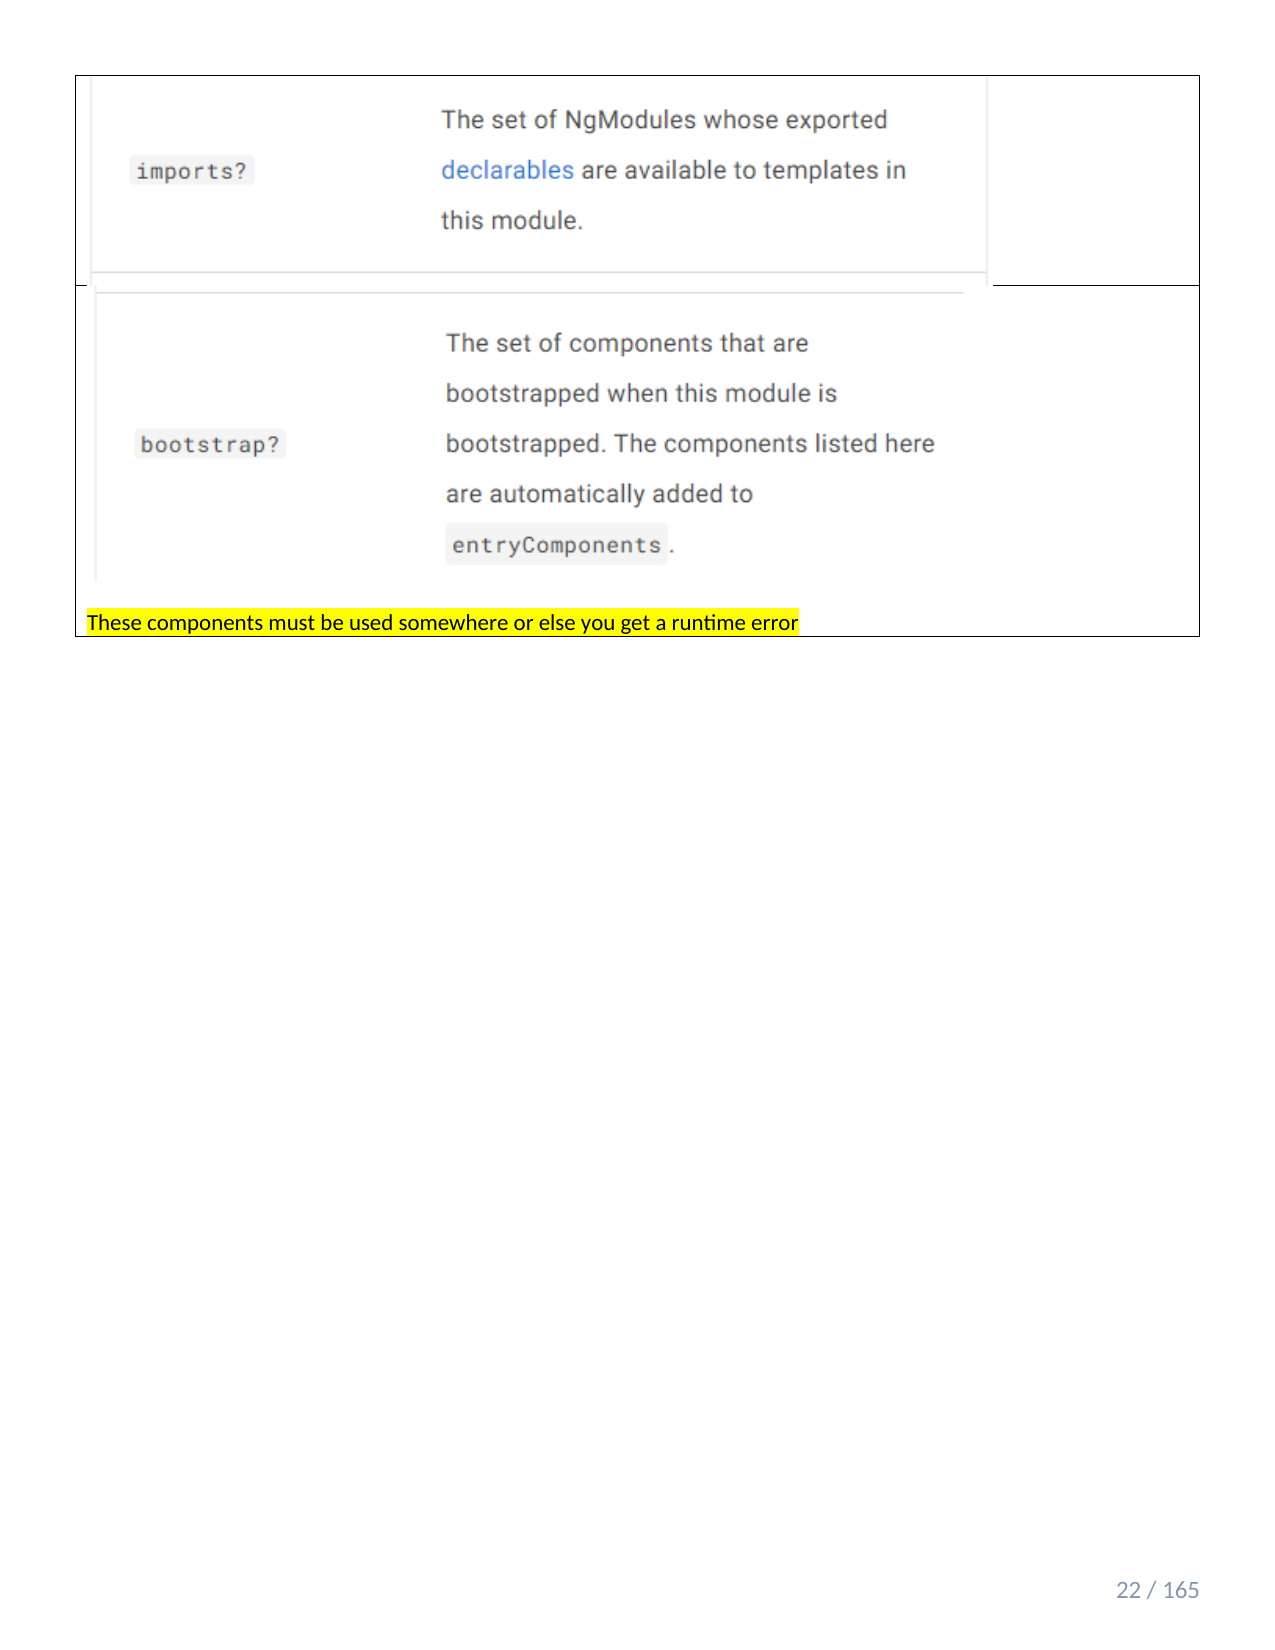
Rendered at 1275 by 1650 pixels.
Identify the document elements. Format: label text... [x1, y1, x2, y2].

table_cell These components must be used somewhere or else you get a runtime error [76, 286, 1199, 636]
table_cell [993, 76, 1199, 285]
picture [86, 76, 993, 581]
table_cell [76, 76, 86, 285]
